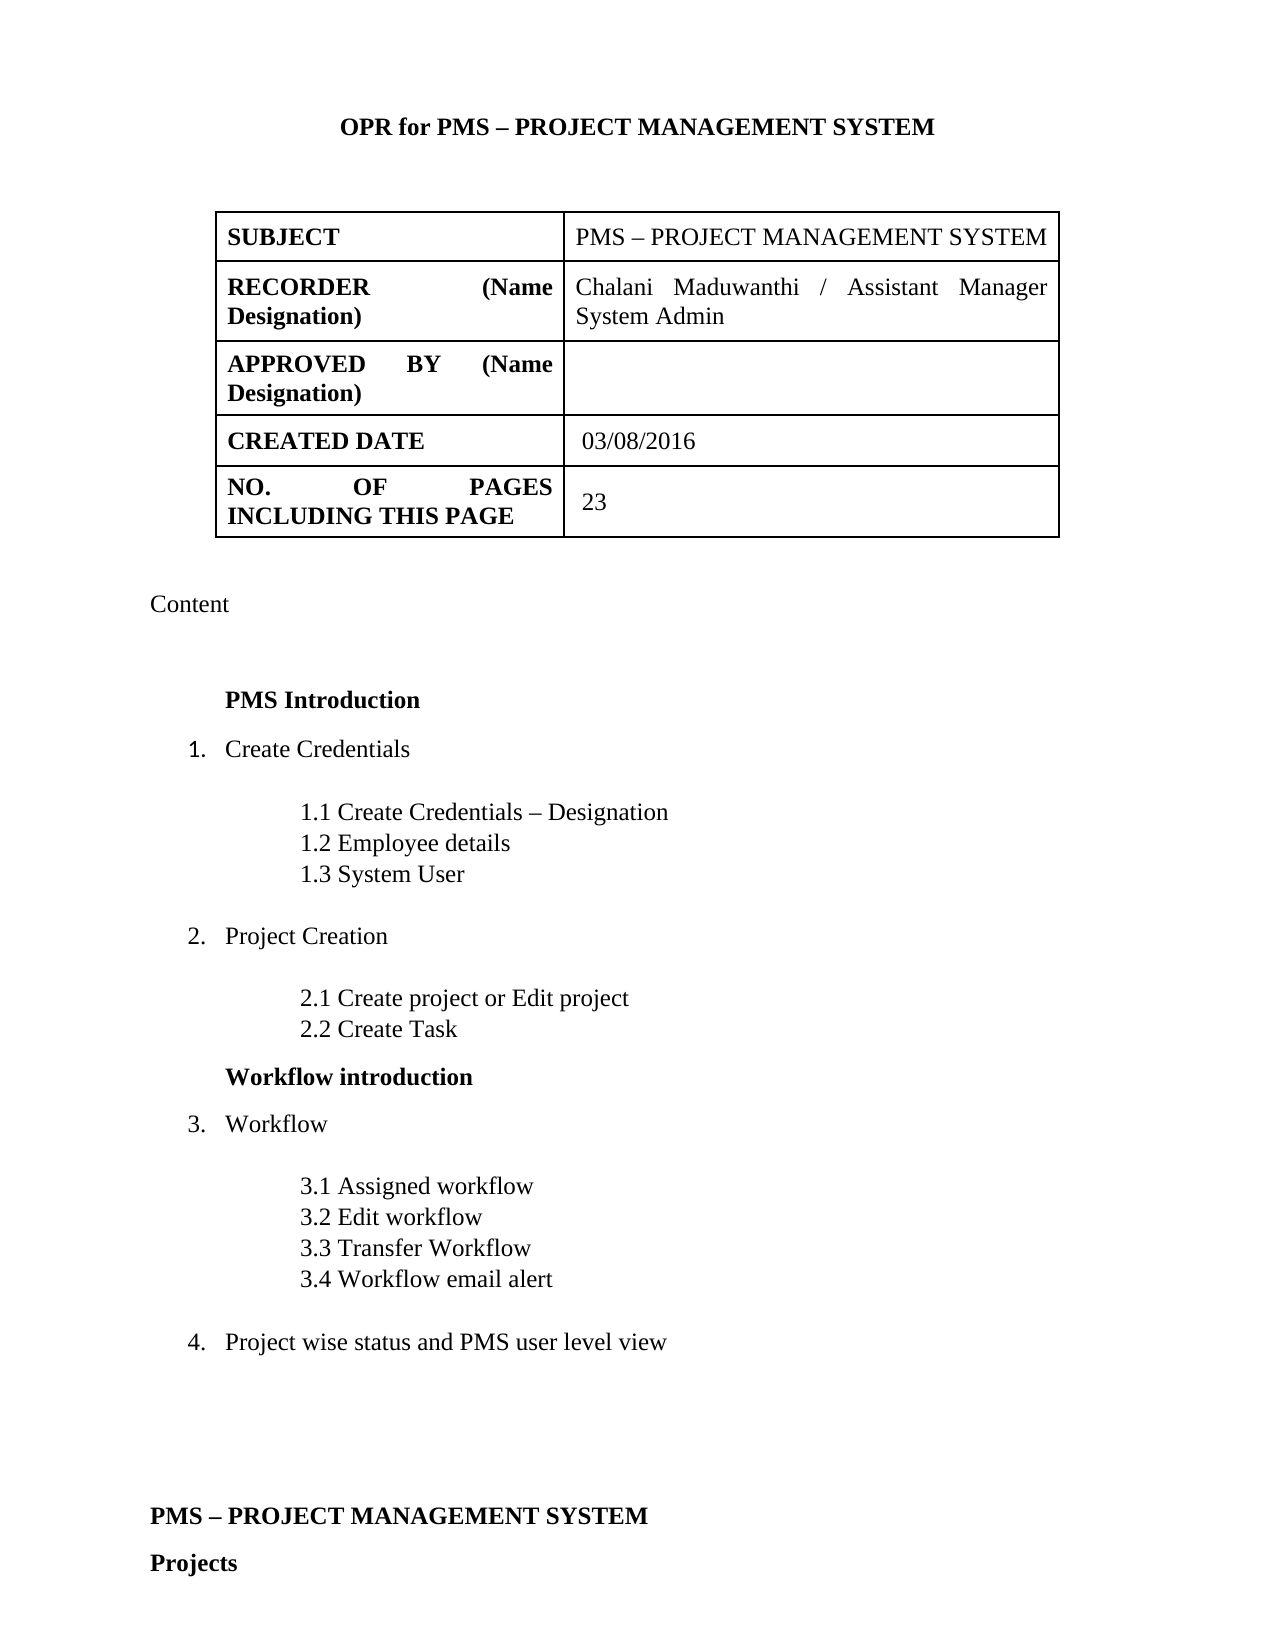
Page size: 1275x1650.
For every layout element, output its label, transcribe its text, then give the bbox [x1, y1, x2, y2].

list System User [300, 859, 1125, 887]
table_header PMS – PROJECT MANAGEMENT SYSTEM [565, 213, 1058, 260]
table_cell RECORDER (Name Designation) [217, 262, 563, 340]
table_cell [565, 342, 1058, 414]
text Content [150, 589, 1125, 618]
text PMS – PROJECT MANAGEMENT SYSTEM [150, 1501, 1125, 1529]
list Workflow email alert [300, 1264, 1125, 1293]
text PMS Introduction [150, 685, 1125, 714]
list Assigned workflow [300, 1171, 1125, 1200]
text OPR for PMS – PROJECT MANAGEMENT SYSTEM [150, 112, 1125, 141]
list Edit workflow [300, 1202, 1125, 1231]
table_cell CREATED DATE [217, 416, 563, 465]
list Create Credentials – Designation [300, 797, 1125, 825]
list Workflow [187, 1109, 1125, 1138]
list Create Task [300, 1014, 1125, 1043]
table_cell 23 [565, 467, 1058, 536]
table_cell Chalani Maduwanthi / Assistant Manager System Admin [565, 262, 1058, 340]
list Transfer Workflow [300, 1233, 1125, 1262]
text Projects [150, 1548, 1125, 1577]
table_cell NO. OF PAGES INCLUDING THIS PAGE [217, 467, 563, 536]
list Project wise status and PMS user level view [187, 1327, 1125, 1355]
list Create Credentials [187, 733, 1125, 763]
table_cell 03/08/2016 [565, 416, 1058, 465]
table_header SUBJECT [217, 213, 563, 260]
table_cell APPROVED BY (Name Designation) [217, 342, 563, 414]
list Create project or Edit project [300, 983, 1125, 1012]
text Workflow introduction [225, 1062, 1125, 1090]
list Project Creation [187, 921, 1125, 949]
list Employee details [300, 828, 1125, 856]
